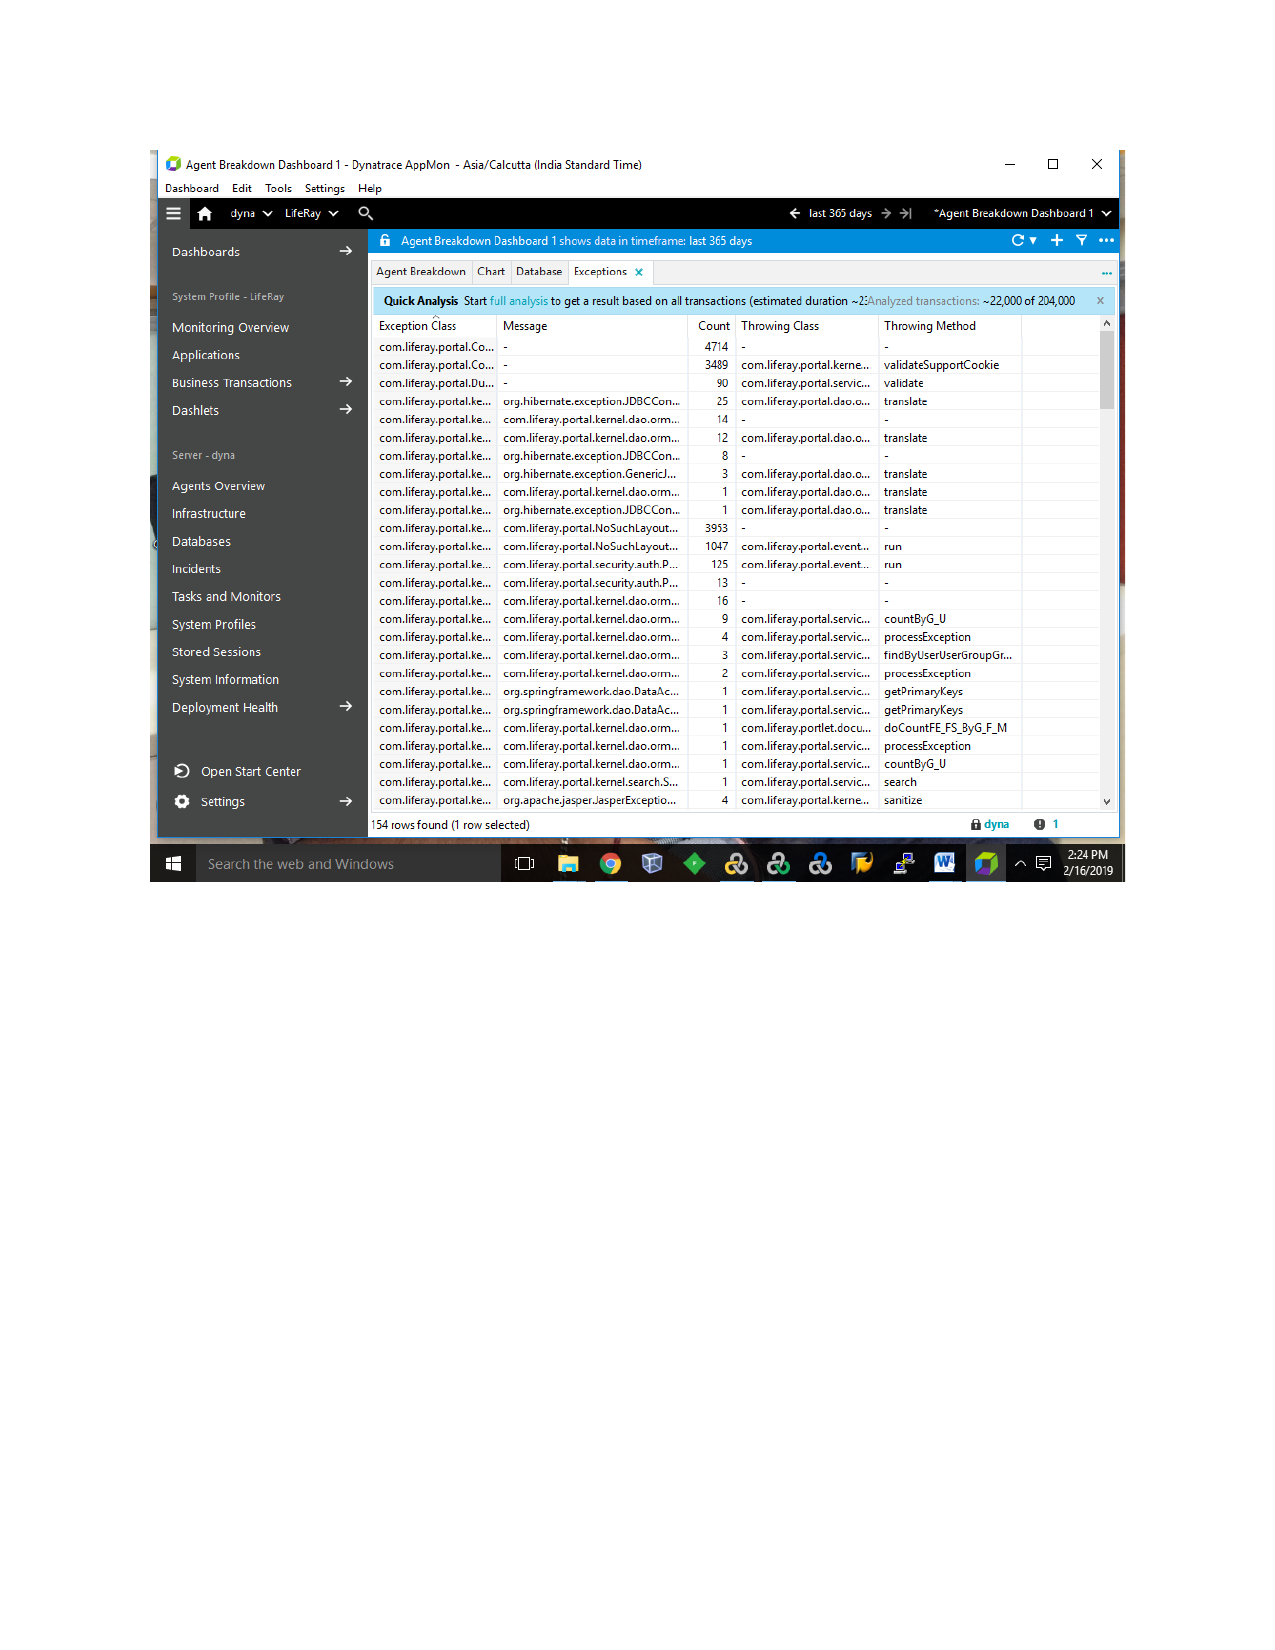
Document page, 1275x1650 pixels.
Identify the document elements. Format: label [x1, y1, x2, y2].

picture [150, 150, 1125, 882]
